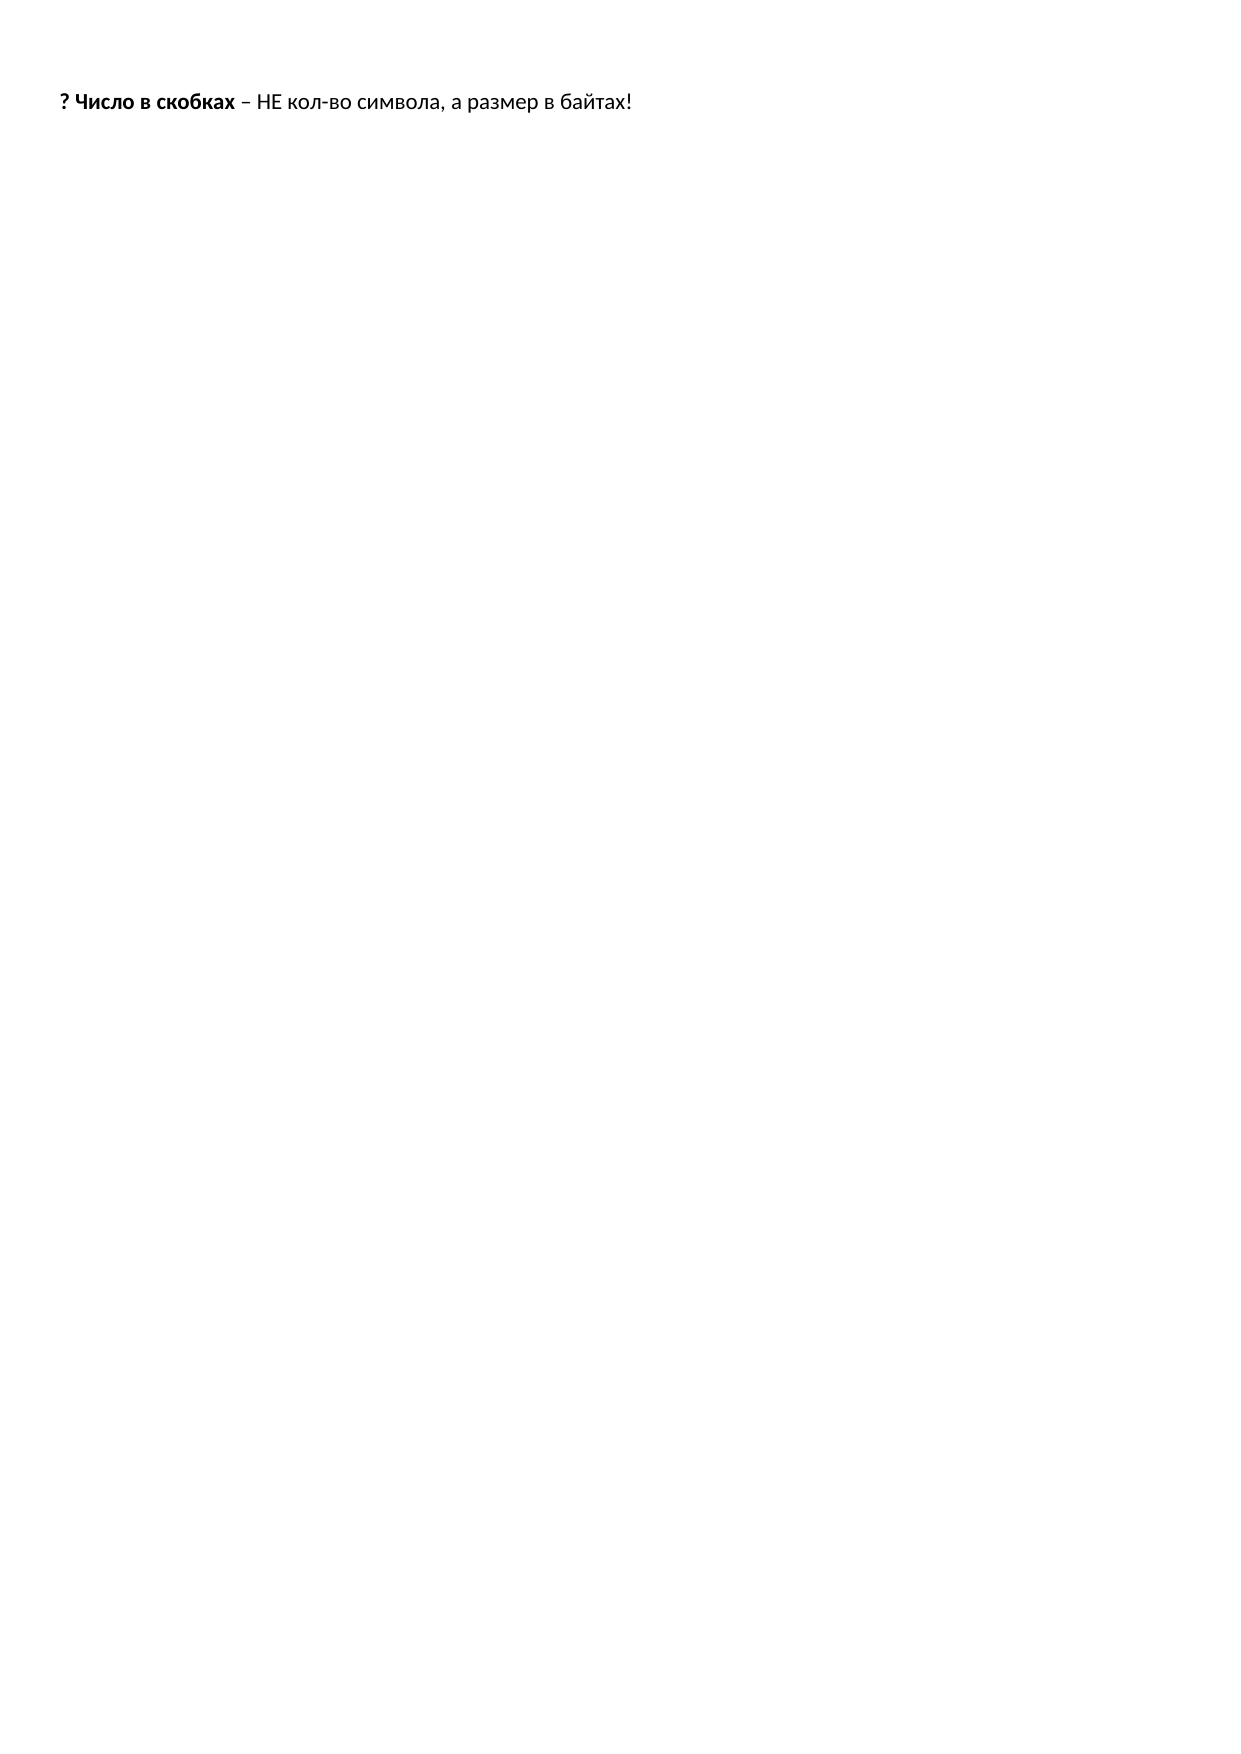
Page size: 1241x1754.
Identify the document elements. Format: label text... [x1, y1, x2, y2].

text ? Число в скобках – НЕ кол-во символа, а размер в байтах! [59, 87, 1152, 115]
